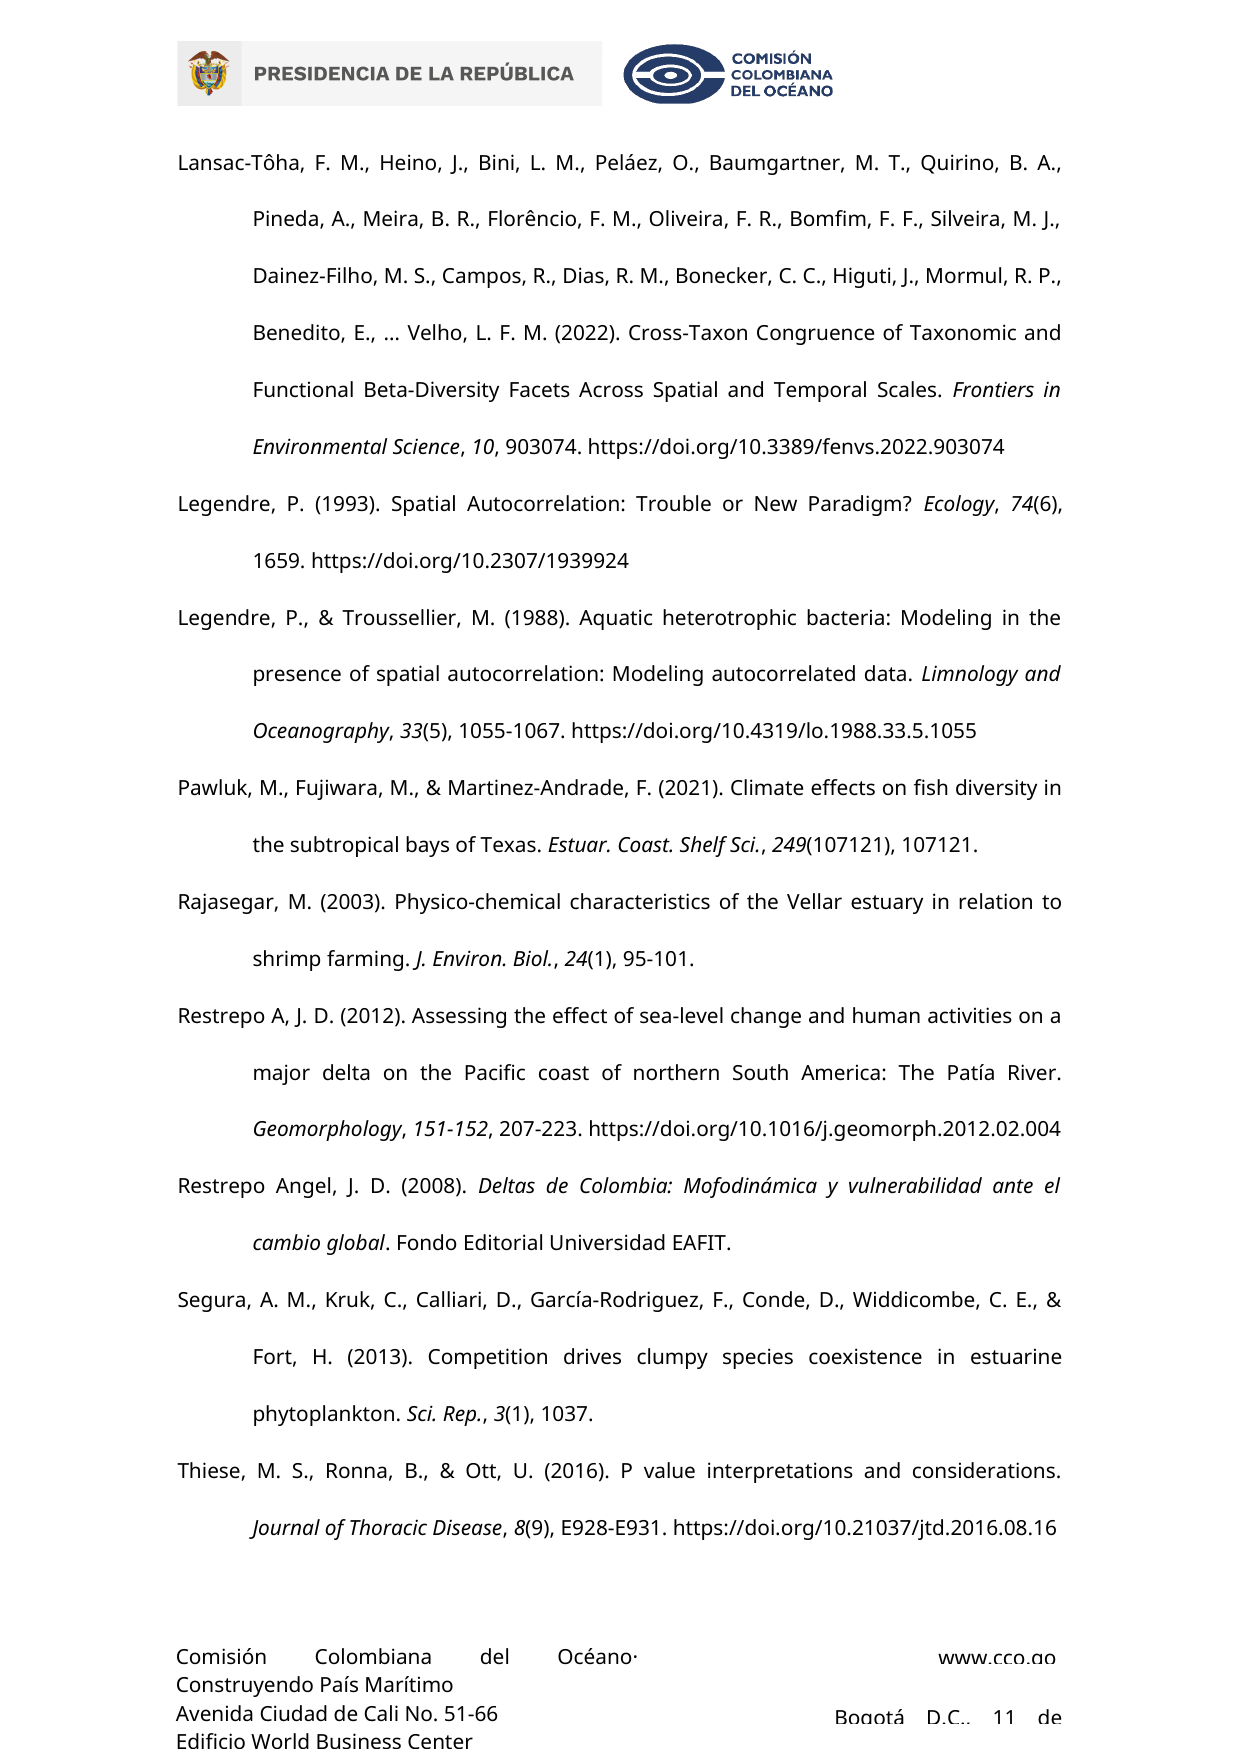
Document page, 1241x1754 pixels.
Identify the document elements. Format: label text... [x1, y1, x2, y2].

text Legendre, P., & Troussellier, M. (1988). Aquatic heterotrophic bacteria: Modeling in the presence of spatial autocorrelation: Modeling autocorrelated data. Limnology and Oceanography, 33(5), 1055-1067. https://doi.org/10.4319/lo.1988.33.5.1055 [177, 603, 1063, 745]
text Segura, A. M., Kruk, C., Calliari, D., García-Rodriguez, F., Conde, D., Widdicombe, C. E., & Fort, H. (2013). Competition drives clumpy species coexistence in estuarine phytoplankton. Sci. Rep., 3(1), 1037. [177, 1285, 1063, 1427]
text Legendre, P. (1993). Spatial Autocorrelation: Trouble or New Paradigm? Ecology, 74(6), 1659. https://doi.org/10.2307/1939924 [177, 489, 1063, 574]
text Thiese, M. S., Ronna, B., & Ott, U. (2016). P value interpretations and considerations. Journal of Thoracic Disease, 8(9), E928-E931. https://doi.org/10.21037/jtd.2016.08.16 [177, 1456, 1063, 1541]
text Rajasegar, M. (2003). Physico-chemical characteristics of the Vellar estuary in relation to shrimp farming. J. Environ. Biol., 24(1), 95-101. [177, 887, 1063, 972]
picture [177, 41, 603, 106]
text Pawluk, M., Fujiwara, M., & Martinez-Andrade, F. (2021). Climate effects on fish diversity in the subtropical bays of Texas. Estuar. Coast. Shelf Sci., 249(107121), 107121. [177, 773, 1063, 858]
text Lansac-Tôha, F. M., Heino, J., Bini, L. M., Peláez, O., Baumgartner, M. T., Quirino, B. A., Pineda, A., Meira, B. R., Florêncio, F. M., Oliveira, F. R., Bomfim, F. F., Silveira, M. J., Dainez-Filho, M. S., Campos, R., Dias, R. M., Bonecker, C. C., Higuti, J., Mormul, R. P., Benedito, E., … Velho, L. F. M. (2022). Cross-Taxon Congruence of Taxonomic and Functional Beta-Diversity Facets Across Spatial and Temporal Scales. Frontiers in Environmental Science, 10, 903074. https://doi.org/10.3389/fenvs.2022.903074 [177, 148, 1063, 460]
text Restrepo A, J. D. (2012). Assessing the effect of sea-level change and human activities on a major delta on the Pacific coast of northern South America: The Patía River. Geomorphology, 151-152, 207-223. https://doi.org/10.1016/j.geomorph.2012.02.004 [177, 1001, 1063, 1143]
picture [642, 42, 824, 107]
text Restrepo Angel, J. D. (2008). Deltas de Colombia: Mofodinámica y vulnerabilidad ante el cambio global. Fondo Editorial Universidad EAFIT. [177, 1171, 1063, 1257]
